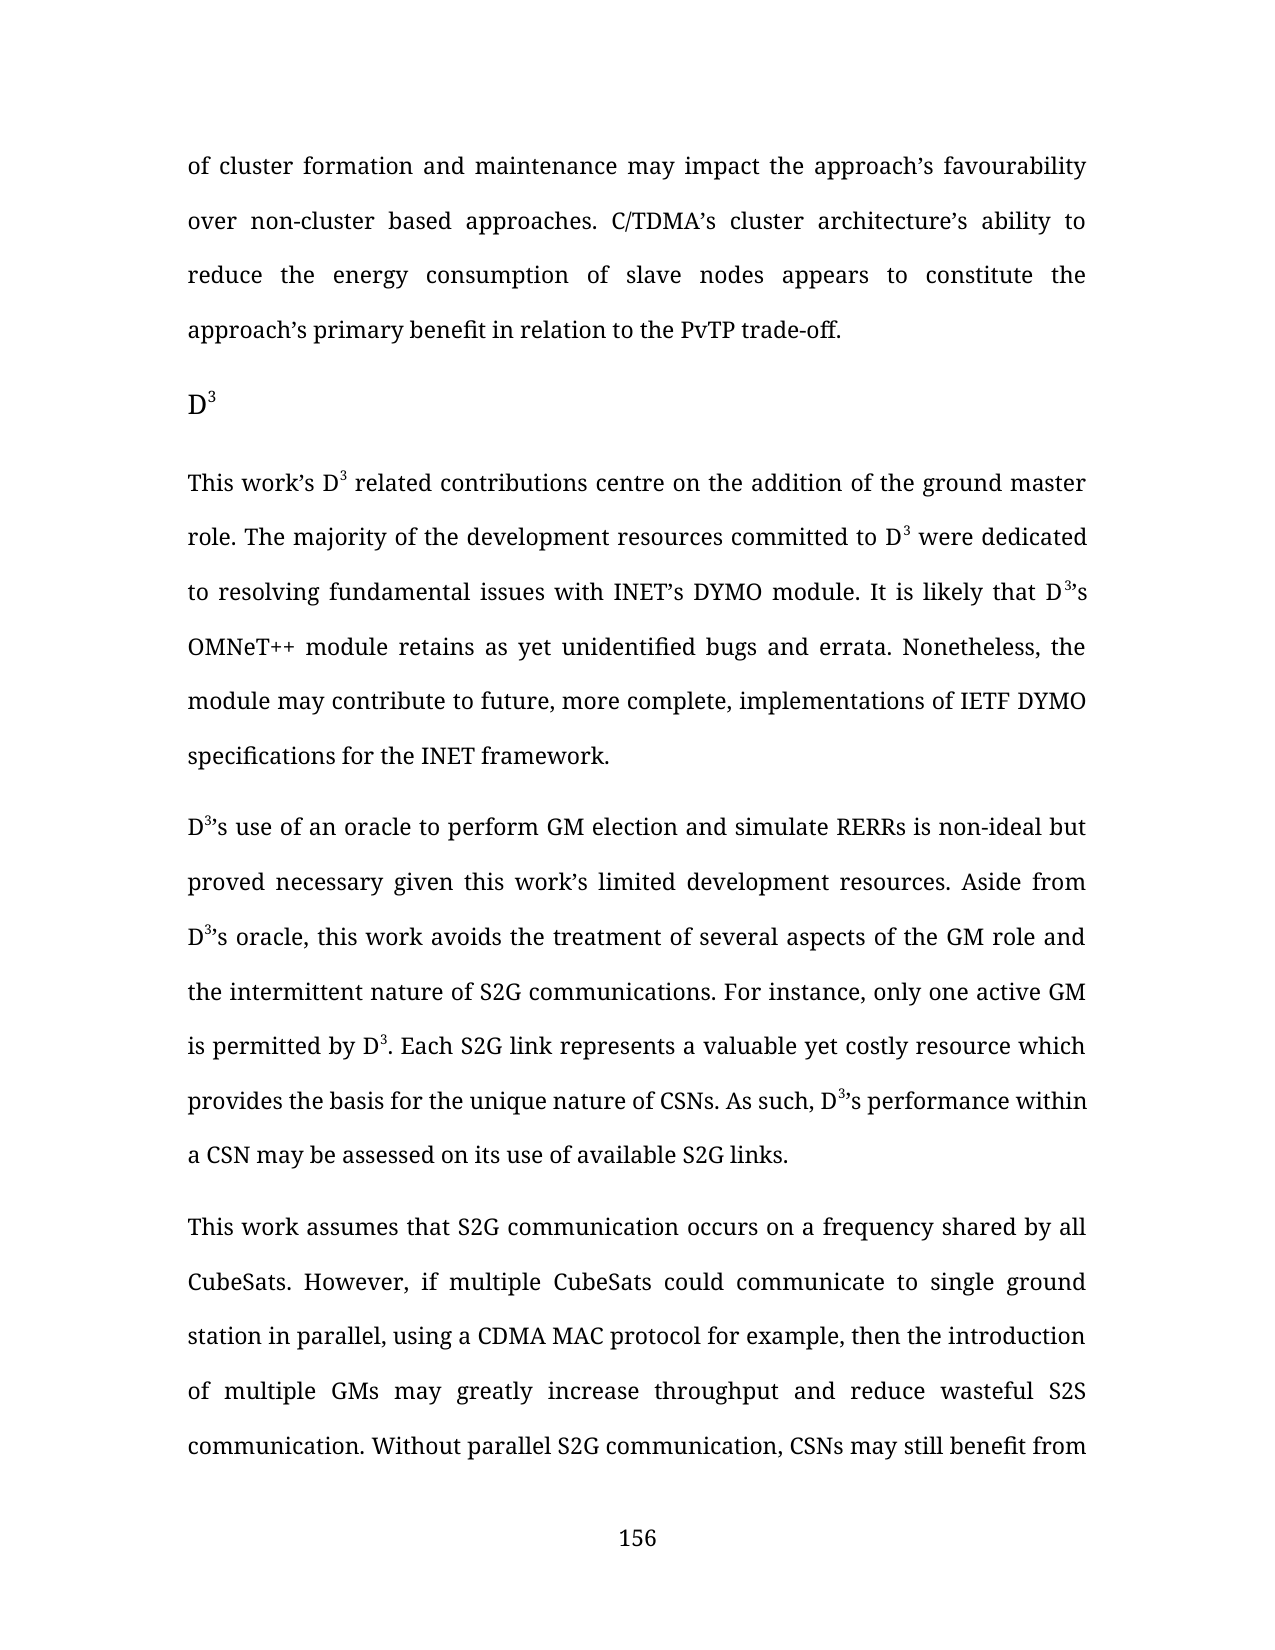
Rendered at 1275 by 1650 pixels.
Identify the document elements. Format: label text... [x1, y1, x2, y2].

subtitle D3 [187, 385, 1087, 422]
text D3’s use of an oracle to perform GM election and simulate RERRs is non-ideal but proved necessary given this work’s limited development resources. Aside from D3’s oracle, this work avoids the treatment of several aspects of the GM role and the intermittent nature of S2G communications. For instance, only one active GM is permitted by D3. Each S2G link represents a valuable yet costly resource which provides the basis for the unique nature of CSNs. As such, D3’s performance within a CSN may be assessed on its use of available S2G links. [187, 811, 1087, 1171]
text This work’s D3 related contributions centre on the addition of the ground master role. The majority of the development resources committed to D3 were dedicated to resolving fundamental issues with INET’s DYMO module. It is likely that D3’s OMNeT++ module retains as yet unidentified bugs and errata. Nonetheless, the module may contribute to future, more complete, implementations of IETF DYMO specifications for the INET framework. [187, 467, 1087, 771]
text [187, 1211, 1087, 1461]
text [187, 150, 1087, 345]
